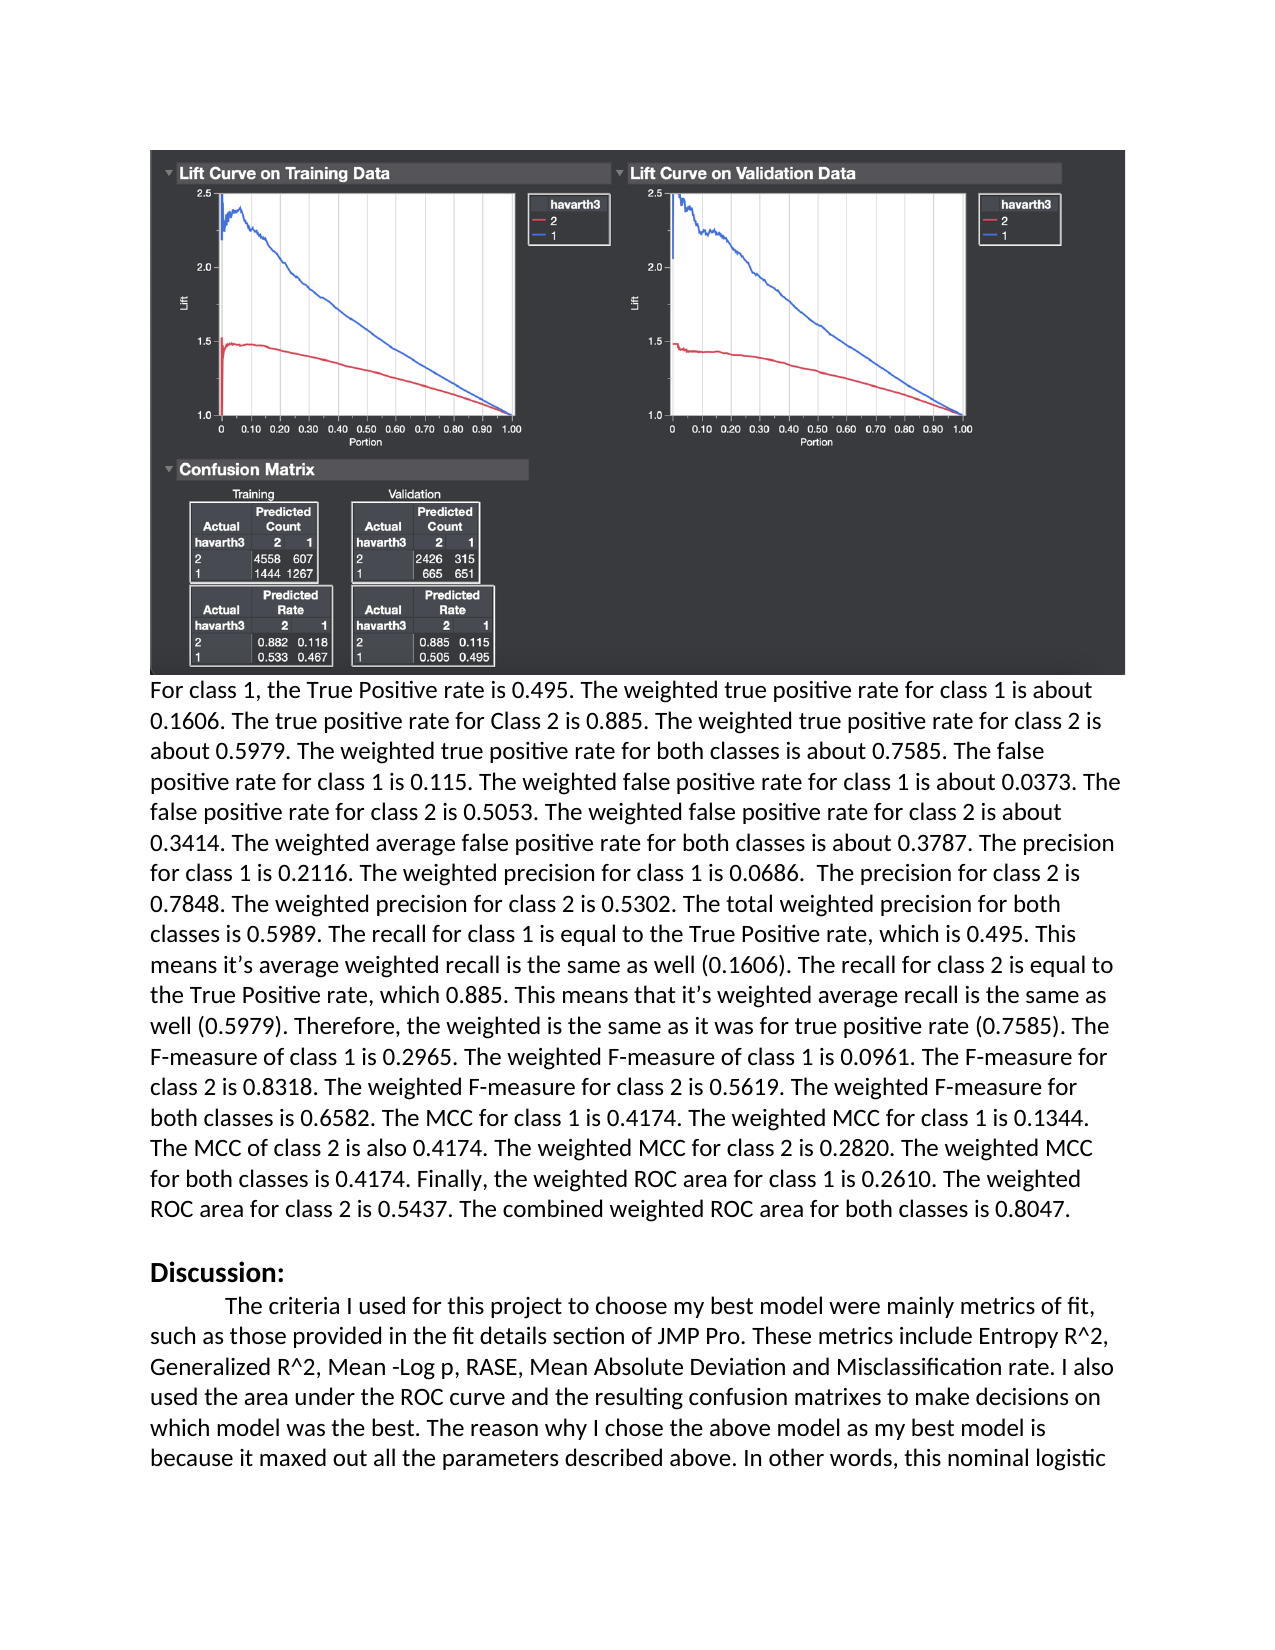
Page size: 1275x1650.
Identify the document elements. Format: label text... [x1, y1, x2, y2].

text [150, 1290, 1125, 1473]
picture [150, 150, 1125, 675]
text Discussion: [150, 1254, 1125, 1290]
text For class 1, the True Positive rate is 0.495. The weighted true positive rate for class 1 is about 0.1606. The true positive rate for Class 2 is 0.885. The weighted true positive rate for class 2 is about 0.5979. The weighted true positive rate for both classes is about 0.7585. The false positive rate for class 1 is 0.115. The weighted false positive rate for class 1 is about 0.0373. The false positive rate for class 2 is 0.5053. The weighted false positive rate for class 2 is about 0.3414. The weighted average false positive rate for both classes is about 0.3787. The precision for class 1 is 0.2116. The weighted precision for class 1 is 0.0686. The precision for class 2 is 0.7848. The weighted precision for class 2 is 0.5302. The total weighted precision for both classes is 0.5989. The recall for class 1 is equal to the True Positive rate, which is 0.495. This means it’s average weighted recall is the same as well (0.1606). The recall for class 2 is equal to the True Positive rate, which 0.885. This means that it’s weighted average recall is the same as well (0.5979). Therefore, the weighted is the same as it was for true positive rate (0.7585). The F-measure of class 1 is 0.2965. The weighted F-measure of class 1 is 0.0961. The F-measure for class 2 is 0.8318. The weighted F-measure for class 2 is 0.5619. The weighted F-measure for both classes is 0.6582. The MCC for class 1 is 0.4174. The weighted MCC for class 1 is 0.1344. The MCC of class 2 is also 0.4174. The weighted MCC for class 2 is 0.2820. The weighted MCC for both classes is 0.4174. Finally, the weighted ROC area for class 1 is 0.2610. The weighted ROC area for class 2 is 0.5437. The combined weighted ROC area for both classes is 0.8047. [150, 675, 1125, 1224]
